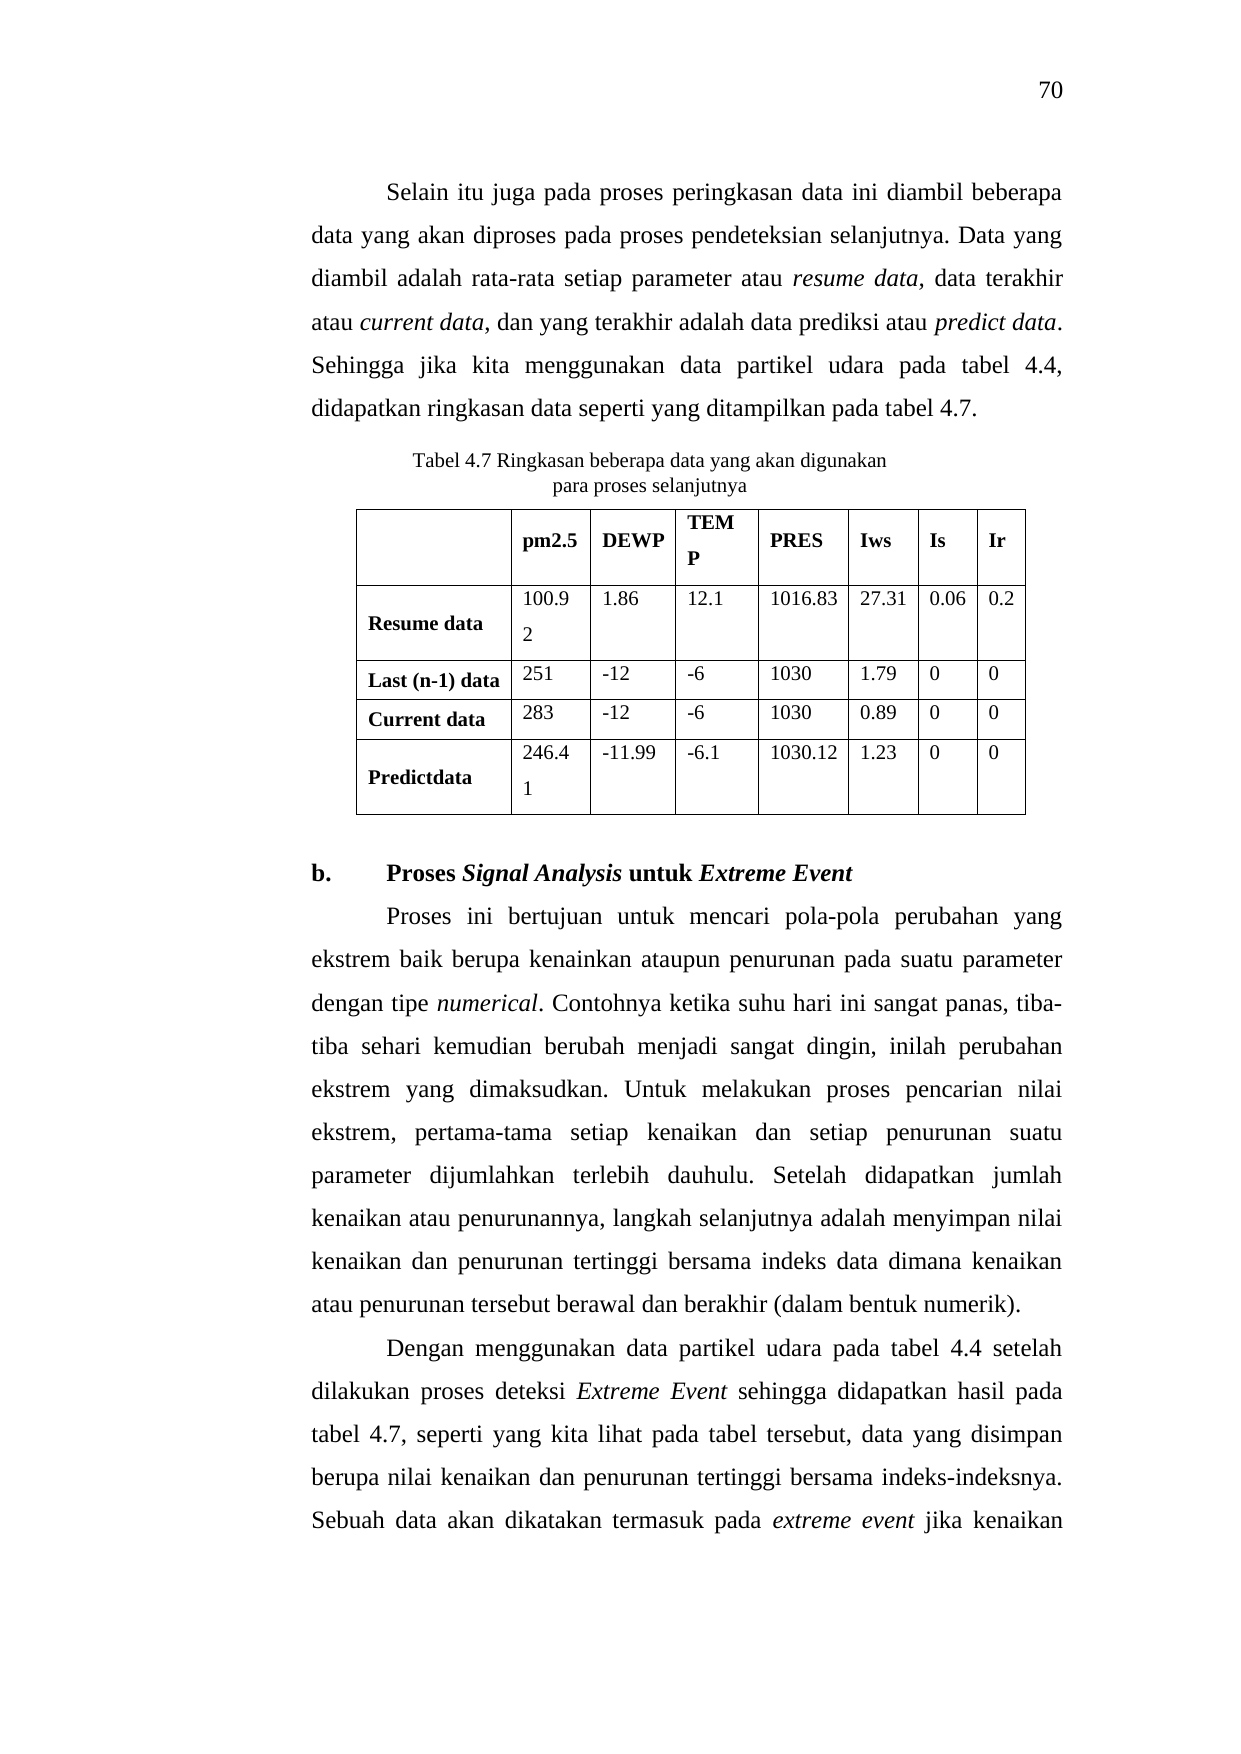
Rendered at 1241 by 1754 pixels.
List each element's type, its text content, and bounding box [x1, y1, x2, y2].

table_cell Predictdata [357, 740, 511, 814]
table_cell 1030 [759, 700, 848, 739]
table_cell 1030.12 [759, 740, 848, 814]
table_header Is [919, 510, 977, 584]
table_cell 1030 [759, 661, 848, 699]
table_cell Resume data [357, 586, 511, 660]
table_cell 1016.83 [759, 586, 848, 660]
table_cell 0 [919, 661, 977, 699]
table_cell 0 [978, 661, 1025, 699]
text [311, 1333, 1063, 1534]
table_cell -6.1 [676, 740, 758, 814]
table_header Ir [978, 510, 1025, 584]
table_cell 27.31 [849, 586, 918, 660]
table_cell 0 [978, 740, 1025, 814]
table_cell -11.99 [591, 740, 675, 814]
list Proses Signal Analysis untuk Extreme Event [311, 858, 1063, 887]
table_cell 0.2 [978, 586, 1025, 660]
table_cell -6 [676, 661, 758, 699]
text Proses ini bertujuan untuk mencari pola-pola perubahan yang ekstrem baik berupa kenainkan ataupun penurunan pada suatu parameter dengan tipe numerical. Contohnya ketika suhu hari ini sangat panas, tiba-tiba sehari kemudian berubah menjadi sangat dingin, inilah perubahan ekstrem yang dimaksudkan. Untuk melakukan proses pencarian nilai ekstrem, pertama-tama setiap kenaikan dan setiap penurunan suatu parameter dijumlahkan terlebih dauhulu. Setelah didapatkan jumlah kenaikan atau penurunannya, langkah selanjutnya adalah menyimpan nilai kenaikan dan penurunan tertinggi bersama indeks data dimana kenaikan atau penurunan tersebut berawal dan berakhir (dalam bentuk numerik). [311, 901, 1063, 1318]
table_cell 251 [512, 661, 590, 699]
table_header pm2.5 [512, 510, 590, 584]
table_header DEWP [591, 510, 675, 584]
table_cell 1.79 [849, 661, 918, 699]
table_cell 0 [919, 700, 977, 739]
table_cell 0 [978, 700, 1025, 739]
text Selain itu juga pada proses peringkasan data ini diambil beberapa data yang akan diproses pada proses pendeteksian selanjutnya. Data yang diambil adalah rata-rata setiap parameter atau resume data, data terakhir atau current data, dan yang terakhir adalah data prediksi atau predict data. Sehingga jika kita menggunakan data partikel udara pada tabel 4.4, didapatkan ringkasan data seperti yang ditampilkan pada tabel 4.7. [311, 177, 1063, 422]
table_cell Current data [357, 700, 511, 739]
table_cell 283 [512, 700, 590, 739]
table_cell -12 [591, 700, 675, 739]
table_cell 12.1 [676, 586, 758, 660]
table_cell 1.23 [849, 740, 918, 814]
table_cell 246.41 [512, 740, 590, 814]
table_cell 0.06 [919, 586, 977, 660]
table_cell 0.89 [849, 700, 918, 739]
table_header PRES [759, 510, 848, 584]
table_header [357, 510, 511, 584]
table_cell 100.92 [512, 586, 590, 660]
table_cell 1.86 [591, 586, 675, 660]
table_header Iws [849, 510, 918, 584]
table_cell -12 [591, 661, 675, 699]
table_cell Last (n-1) data [357, 661, 511, 699]
table_header TEMP [676, 510, 758, 584]
table_cell 0 [919, 740, 977, 814]
table_cell -6 [676, 700, 758, 739]
